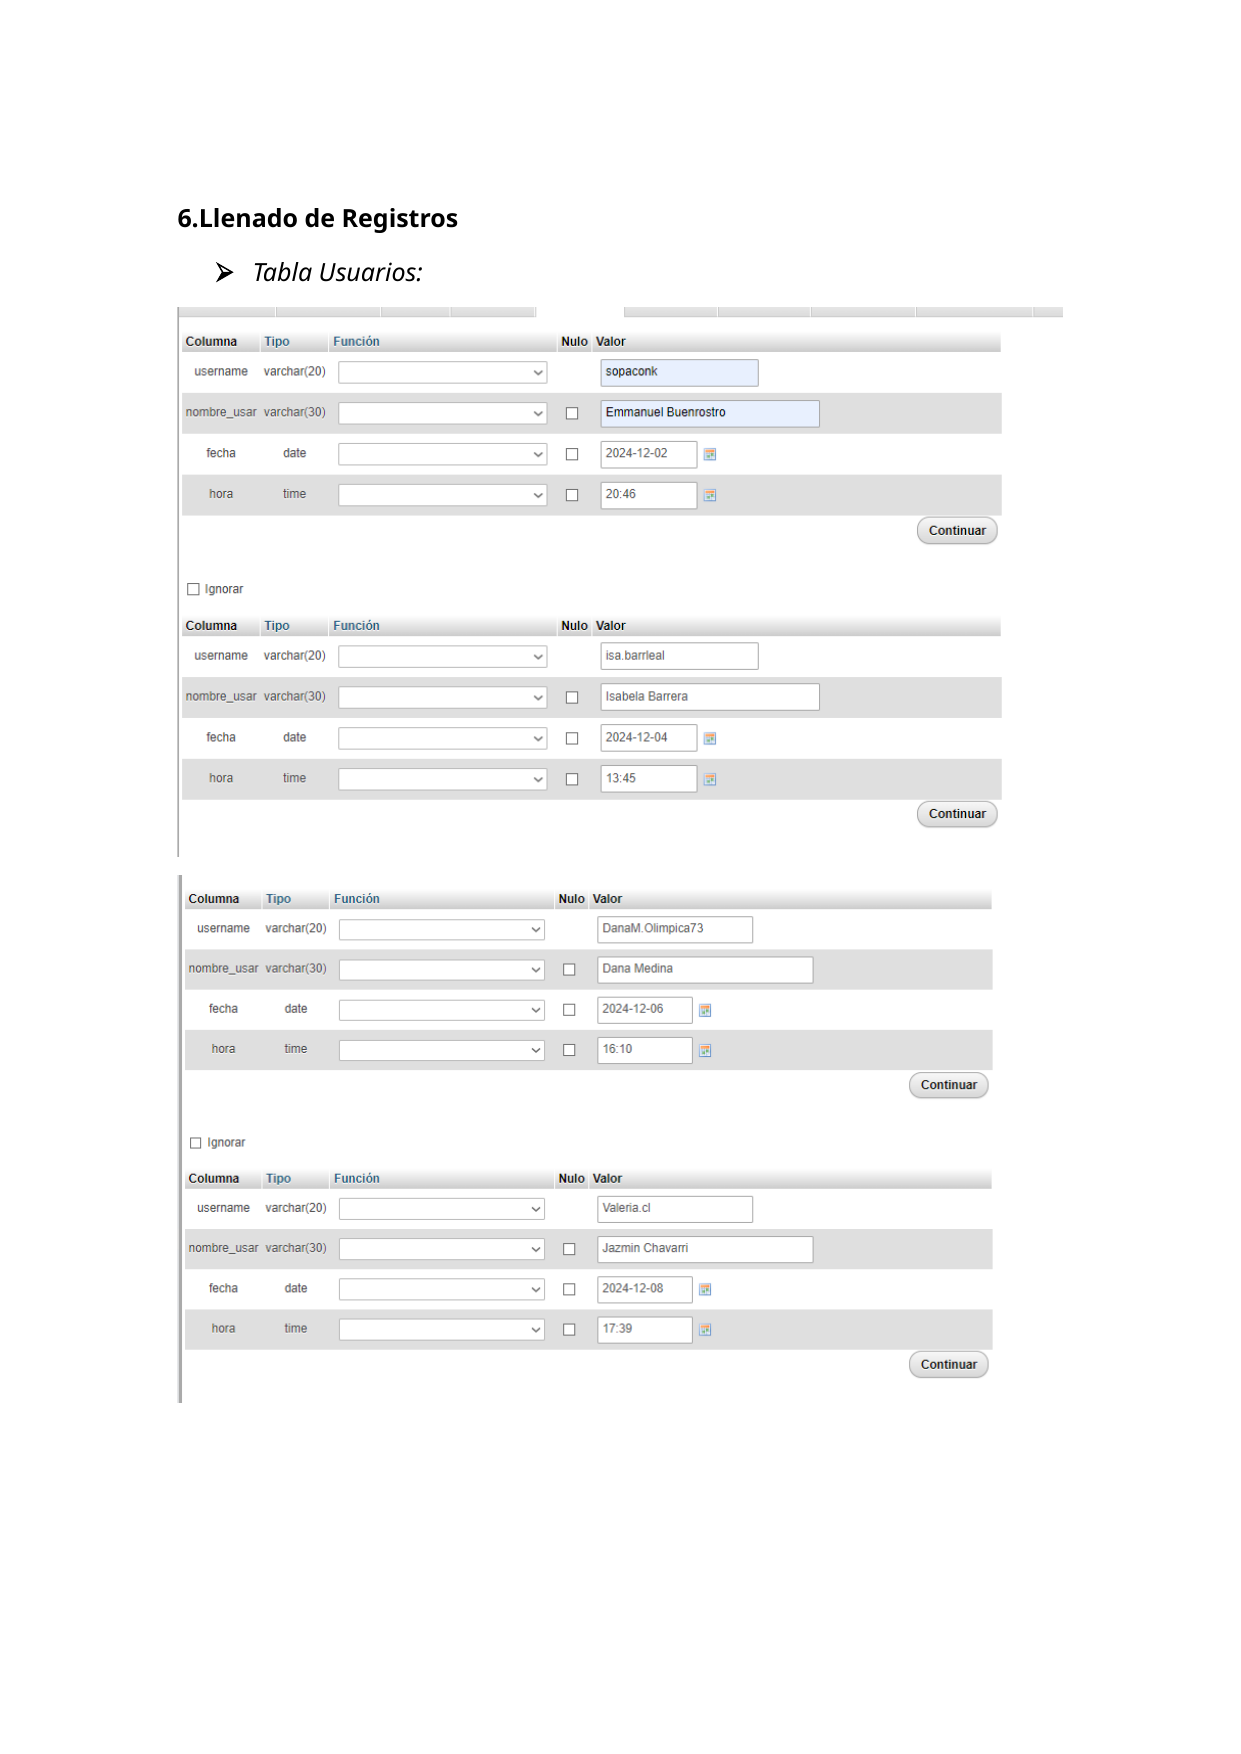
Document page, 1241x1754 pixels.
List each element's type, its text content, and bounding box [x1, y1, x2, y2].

picture [177, 875, 1063, 1403]
picture [177, 307, 1063, 857]
text 6.Llenado de Registros [177, 201, 1063, 235]
list Tabla Usuarios: [215, 254, 1063, 288]
